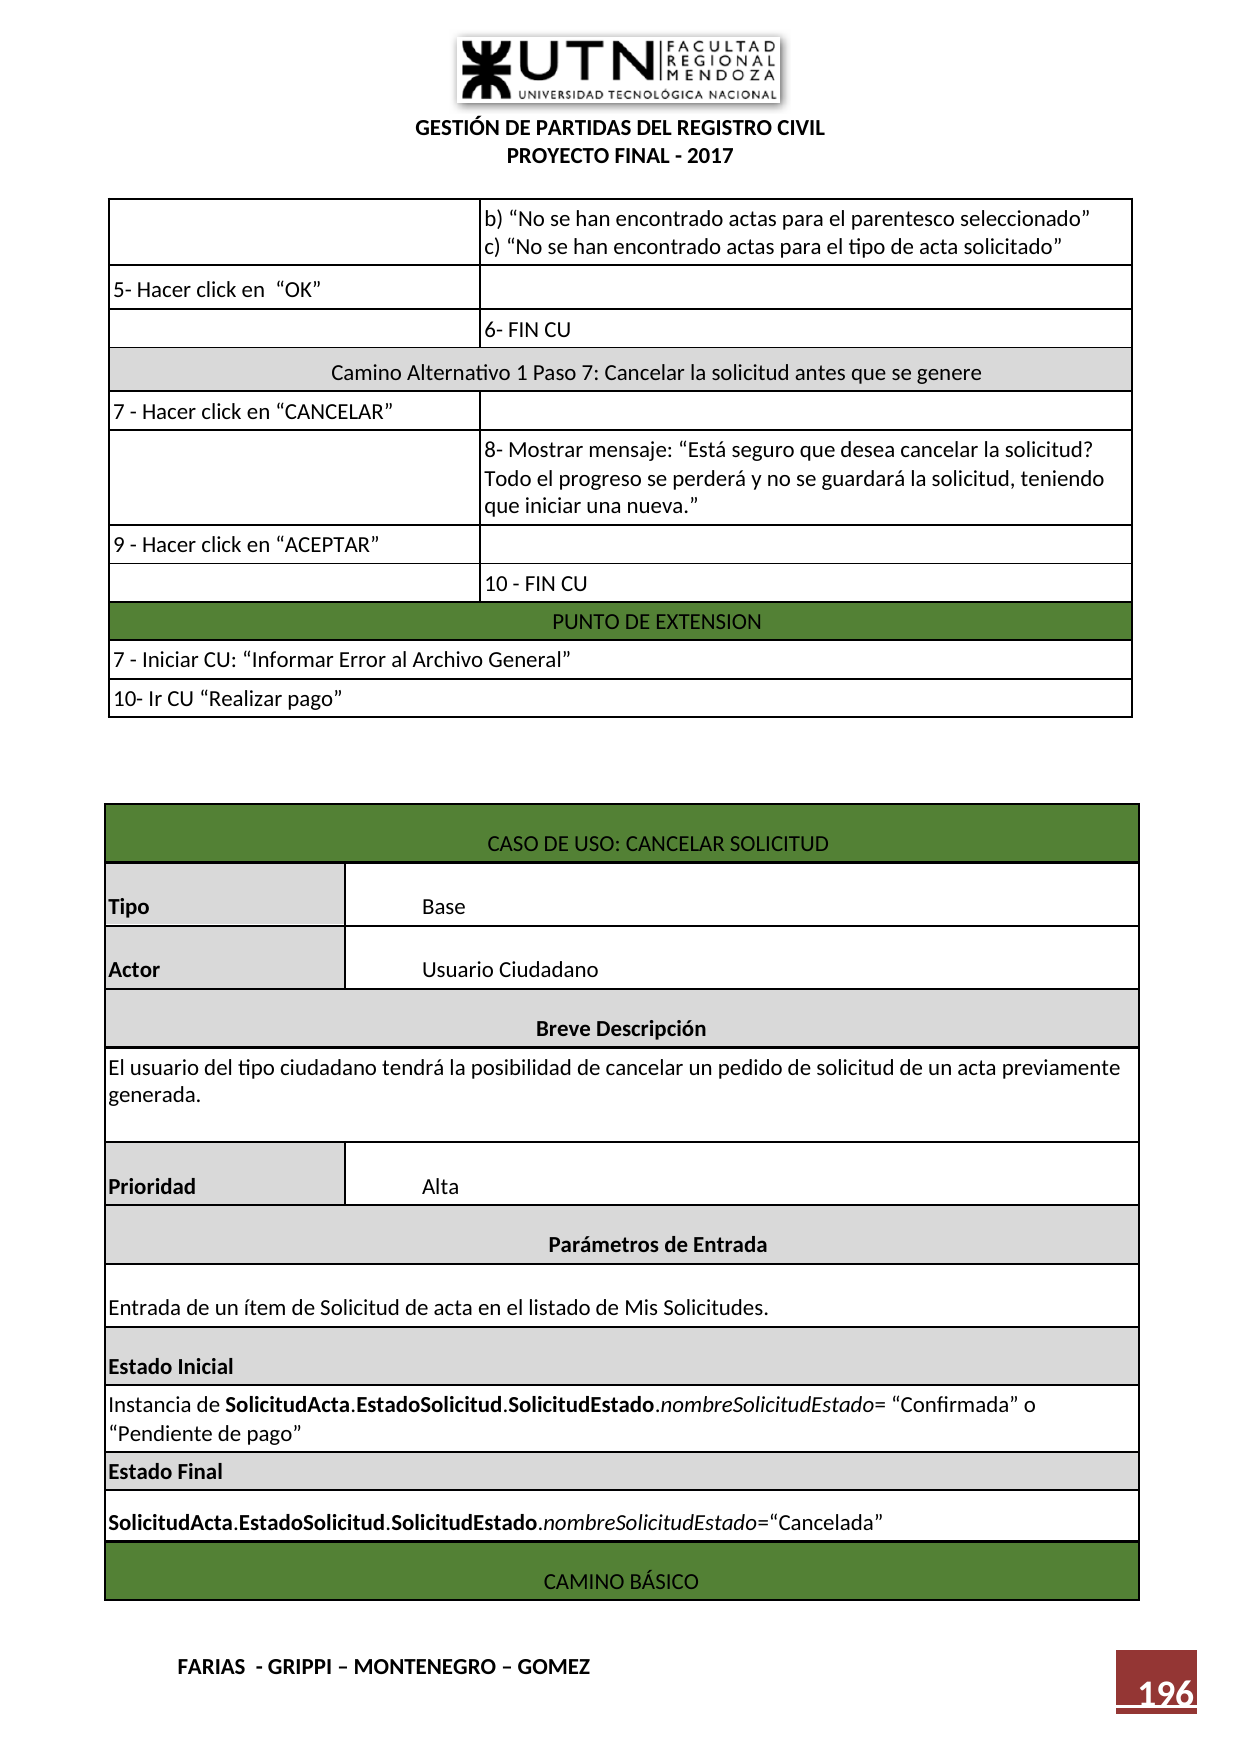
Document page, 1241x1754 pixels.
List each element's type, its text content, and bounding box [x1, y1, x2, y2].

table_cell Parámetros de Entrada [106, 1206, 1138, 1263]
table_cell CAMINO BÁSICO [106, 1543, 1138, 1599]
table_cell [481, 200, 1131, 264]
table_cell El usuario del tipo ciudadano tendrá la posibilidad de cancelar un pedido de solicitud de un acta previamente generada. [106, 1049, 1138, 1141]
table_cell [481, 266, 1131, 308]
table_cell 7 - Hacer click en “CANCELAR” [110, 392, 479, 429]
table_cell [110, 431, 479, 524]
table_cell 5- Hacer click en “OK” [110, 266, 479, 308]
table_cell Actor [106, 927, 344, 988]
table_cell [110, 200, 479, 264]
table_cell [481, 526, 1131, 562]
table_cell Estado Inicial [106, 1328, 1138, 1384]
table_cell 8- Mostrar mensaje: “Está seguro que desea cancelar la solicitud? Todo el progreso se perderá y no se guardará la solicitud, teniendo que iniciar una nueva.” [481, 431, 1131, 524]
table_cell 7 - Iniciar CU: “Informar Error al Archivo General” [110, 641, 1131, 677]
table_cell Entrada de un ítem de Solicitud de acta en el listado de Mis Solicitudes. [106, 1265, 1138, 1326]
table_cell Prioridad [106, 1143, 344, 1204]
table_cell 10- Ir CU “Realizar pago” [110, 680, 1131, 716]
picture [449, 29, 791, 114]
table_cell Breve Descripción [106, 990, 1138, 1046]
table_cell [110, 564, 479, 601]
table_cell Estado Final [106, 1453, 1138, 1489]
table_cell Base [346, 864, 1138, 924]
table_cell Alta [346, 1143, 1138, 1204]
table_cell Camino Alternativo 1 Paso 7: Cancelar la solicitud antes que se genere [110, 348, 1131, 390]
table_header CASO DE USO: CANCELAR SOLICITUD [106, 805, 1138, 861]
table_cell 9 - Hacer click en “ACEPTAR” [110, 526, 479, 562]
table_cell [481, 392, 1131, 429]
table_cell 10 - FIN CU [481, 564, 1131, 601]
table_cell Instancia de SolicitudActa.EstadoSolicitud.SolicitudEstado.nombreSolicitudEstado= “Confirmada” o “Pendiente de pago” [106, 1386, 1138, 1451]
table_cell Tipo [106, 864, 344, 924]
table_cell SolicitudActa.EstadoSolicitud.SolicitudEstado.nombreSolicitudEstado=“Cancelada” [106, 1491, 1138, 1540]
table_cell Usuario Ciudadano [346, 927, 1138, 988]
table_cell PUNTO DE EXTENSION [110, 603, 1131, 639]
table_cell [110, 310, 479, 347]
table_cell 6- FIN CU [481, 310, 1131, 347]
